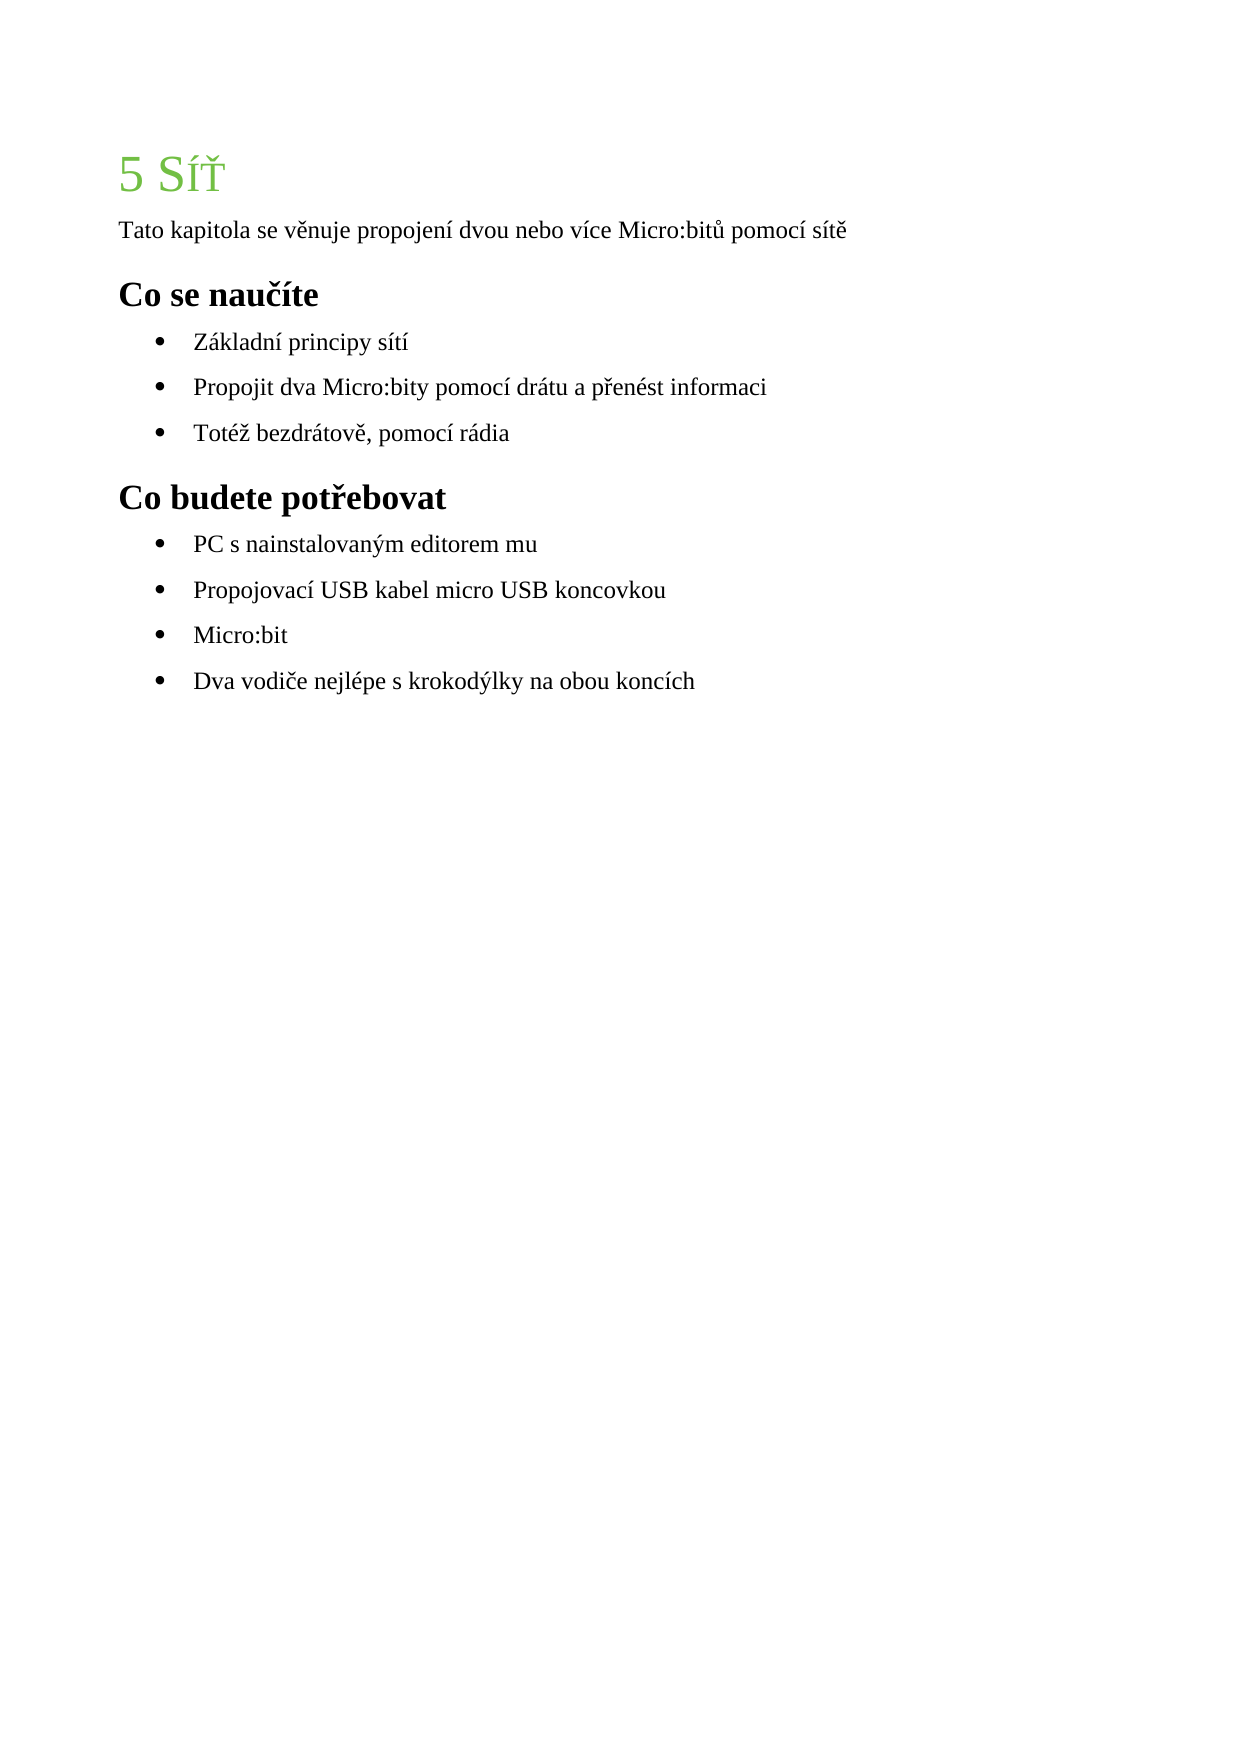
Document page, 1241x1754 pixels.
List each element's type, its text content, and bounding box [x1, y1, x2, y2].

subtitle Co budete potřebovat [118, 476, 1122, 517]
list Dva vodiče nejlépe s krokodýlky na obou koncích [156, 666, 1122, 694]
list Propojovací USB kabel micro USB koncovkou [156, 575, 1122, 603]
list PC s nainstalovaným editorem mu [156, 529, 1122, 558]
subtitle 5 Síť [118, 143, 1122, 203]
list Tato kapitola se věnuje propojení dvou nebo více Micro:bitů pomocí sítě [118, 216, 1122, 244]
list Základní principy sítí [156, 327, 1122, 356]
subtitle Co se naučíte [118, 273, 1122, 314]
list Propojit dva Micro:bity pomocí drátu a přenést informaci [156, 372, 1122, 401]
list Micro:bit [156, 620, 1122, 649]
list Totéž bezdrátově, pomocí rádia [156, 418, 1122, 447]
